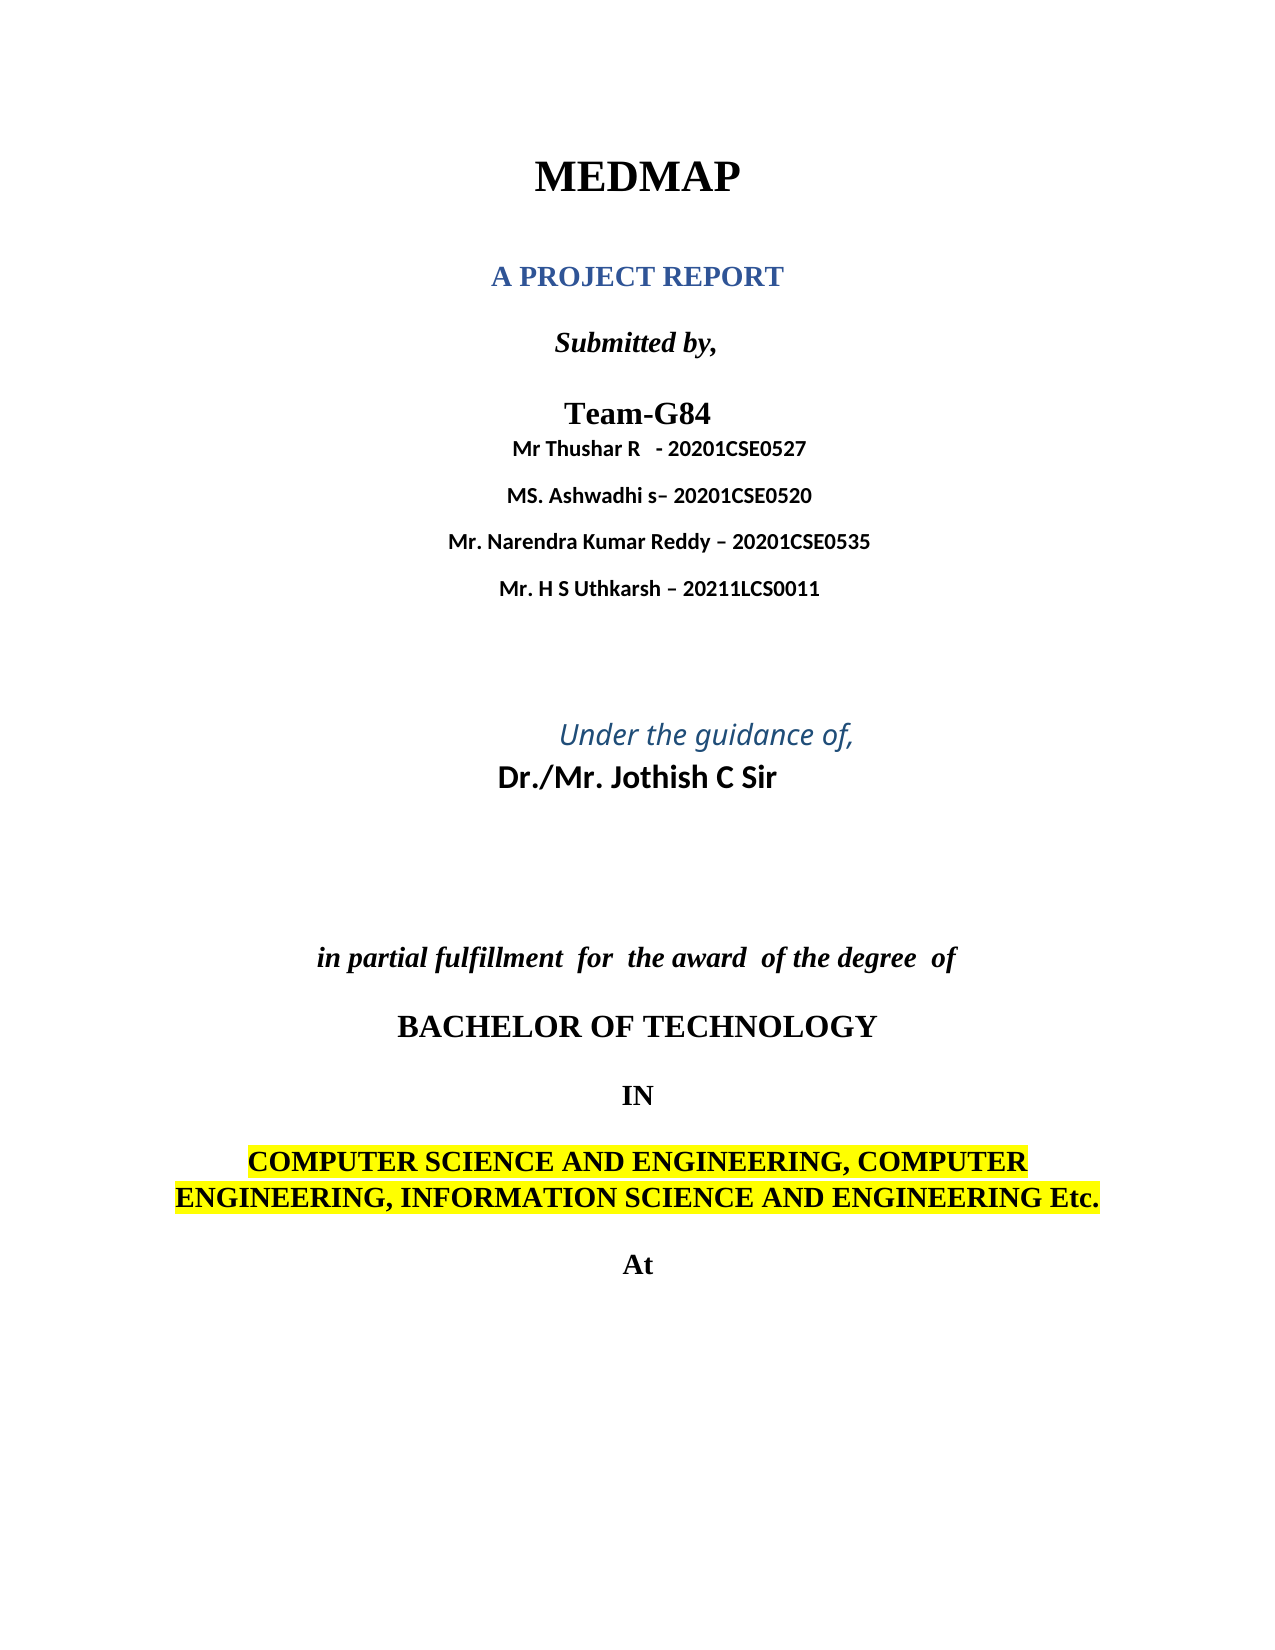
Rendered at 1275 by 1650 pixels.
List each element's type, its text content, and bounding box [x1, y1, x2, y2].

subtitle Under the guidance of, [150, 714, 1125, 753]
text BACHELOR OF TECHNOLOGY [150, 1007, 1125, 1044]
text Dr./Mr. Jothish C Sir [148, 757, 1127, 797]
text MS. Ashwadhi s– 20201CSE0520 [192, 481, 1127, 509]
text Mr. H S Uthkarsh – 20211LCS0011 [192, 574, 1127, 602]
text Mr Thushar R - 20201CSE0527 [192, 434, 1127, 462]
text in partial fulfillment for the award of the degree of [150, 940, 1125, 973]
text COMPUTER SCIENCE AND ENGINEERING, COMPUTER ENGINEERING, INFORMATION SCIENCE AND ENGINEERING Etc. [150, 1144, 1125, 1214]
text Team-G84 [148, 394, 1127, 431]
text MEDMAP [150, 150, 1125, 202]
text At [150, 1247, 1125, 1281]
text Mr. Narendra Kumar Reddy – 20201CSE0535 [192, 527, 1127, 556]
subtitle A PROJECT REPORT [150, 259, 1125, 292]
text IN [150, 1078, 1125, 1111]
text Submitted by, [150, 325, 1125, 359]
